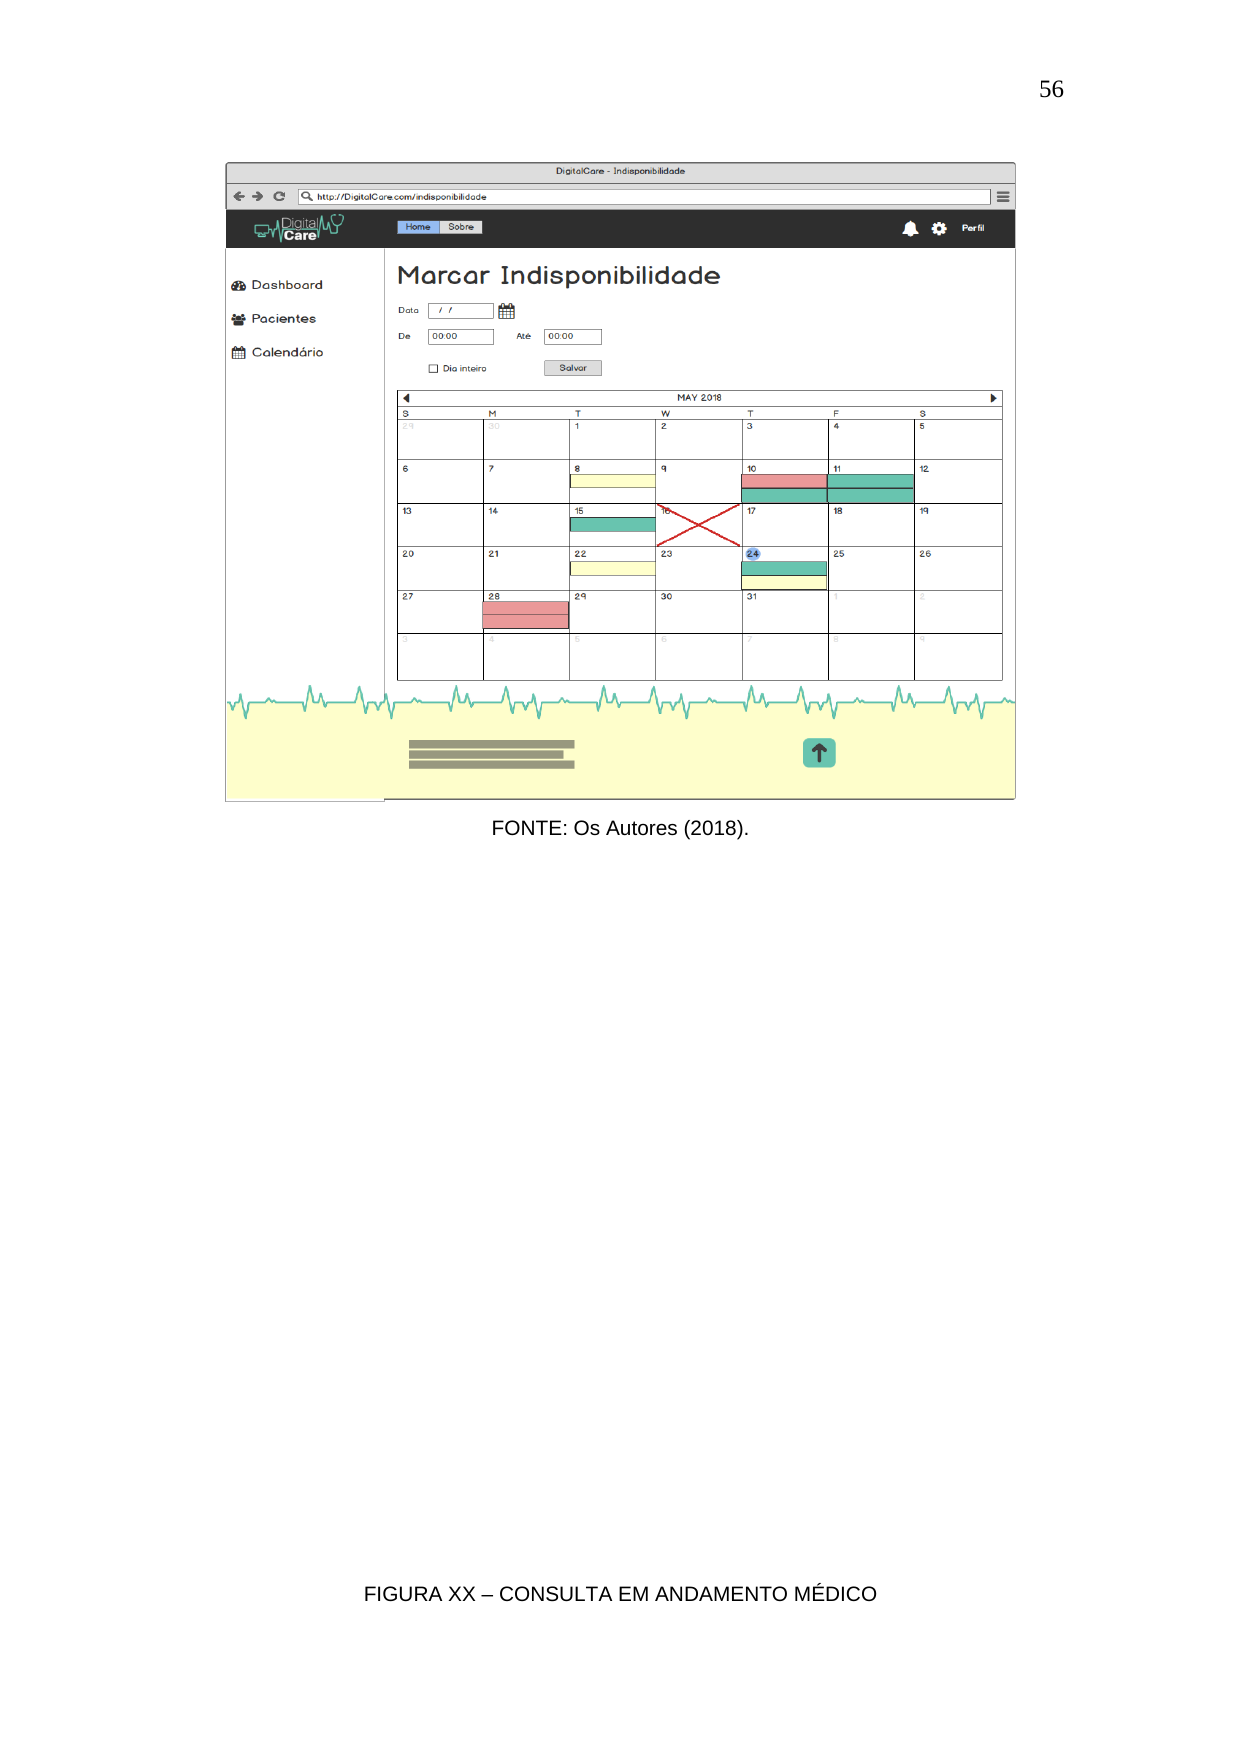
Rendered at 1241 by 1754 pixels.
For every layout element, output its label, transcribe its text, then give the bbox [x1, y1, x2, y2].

picture [225, 162, 1016, 802]
text FONTE: Os Autores (2018). [177, 816, 1064, 840]
text FIGURA XX – CONSULTA EM ANDAMENTO MÉDICO [177, 1578, 1064, 1607]
